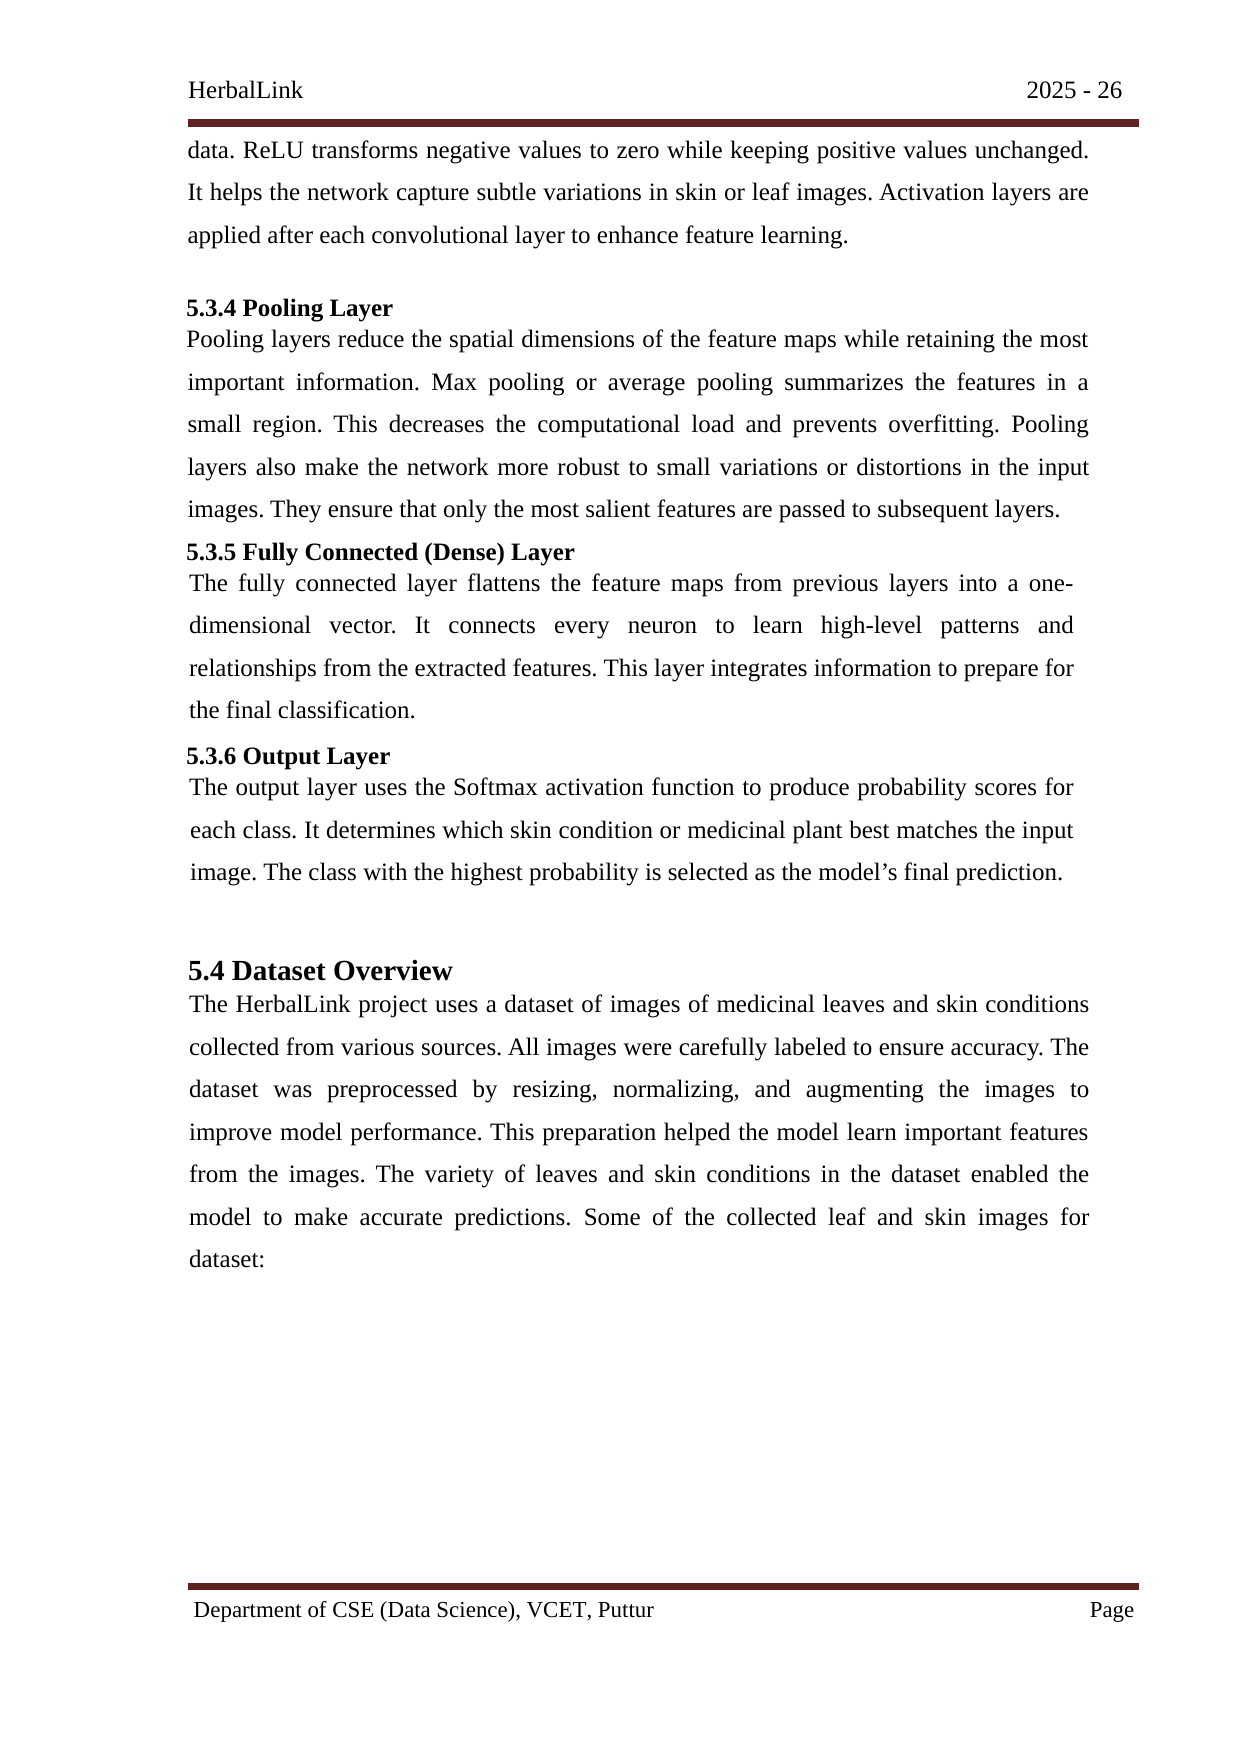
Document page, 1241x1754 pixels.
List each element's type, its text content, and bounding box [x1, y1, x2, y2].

text The HerbalLink project uses a dataset of images of medicinal leaves and skin conditions collected from various sources. All images were carefully labeled to ensure accuracy. The dataset was preprocessed by resizing, normalizing, and augmenting the images to improve model performance. This preparation helped the model learn important features from the images. The variety of leaves and skin conditions in the dataset enabled the model to make accurate predictions. Some of the collected leaf and skin images for dataset: [189, 989, 1090, 1273]
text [186, 135, 1090, 248]
subtitle 5.3.6 Output Layer [186, 741, 1076, 770]
text Pooling layers reduce the spatial dimensions of the feature maps while retaining the most important information. Max pooling or average pooling summarizes the features in a small region. This decreases the computational load and prevents overfitting. Pooling layers also make the network more robust to small variations or distortions in the input images. They ensure that only the most salient features are passed to subsequent layers. [186, 324, 1090, 523]
subtitle 5.3.5 Fully Connected (Dense) Layer [186, 537, 1076, 566]
subtitle 5.4 Dataset Overview [188, 953, 1061, 986]
subtitle 5.3.4 Pooling Layer [186, 293, 1076, 322]
text The fully connected layer flattens the feature maps from previous layers into a one-dimensional vector. It connects every neuron to learn high-level patterns and relationships from the extracted features. This layer integrates information to prepare for the final classification. [189, 568, 1075, 724]
text The output layer uses the Softmax activation function to produce probability scores for each class. It determines which skin condition or medicinal plant best matches the input image. The class with the highest probability is selected as the model’s final prediction. [189, 772, 1075, 886]
